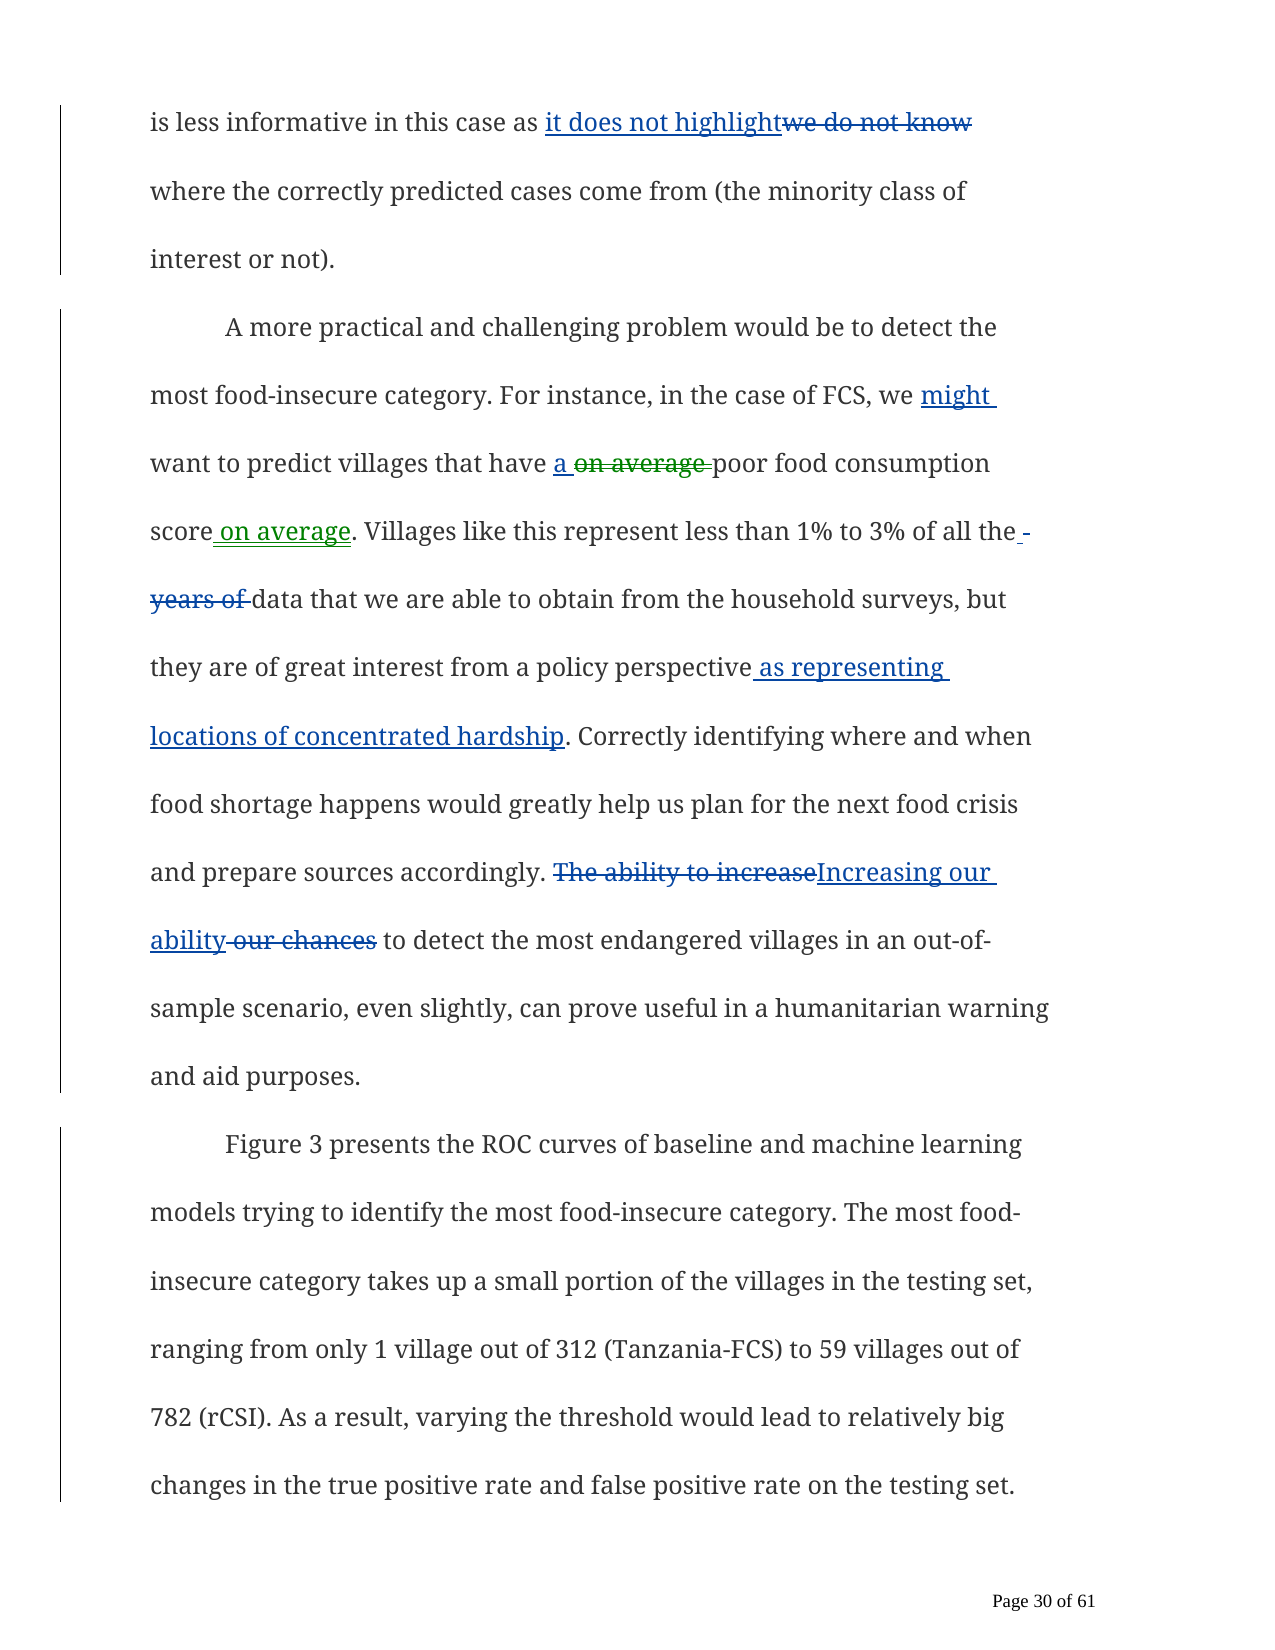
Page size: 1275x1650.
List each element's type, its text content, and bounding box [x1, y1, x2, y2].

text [150, 105, 1050, 275]
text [150, 1127, 1050, 1502]
text A more practical and challenging problem would be to detect the most food-insecure category. For instance, in the case of FCS, we want to predict villages that have poor food consumption score. Villages like this represent less than 1% to 3% of all thedata that we are able to obtain from the household surveys, but they are of great interest from a policy perspective. Correctly identifying where and when food shortage happens would greatly help us plan for the next food crisis and prepare sources accordingly. to detect the most endangered villages in an out-of-sample scenario, even slightly, can prove useful in a humanitarian warning and aid purposes. [150, 309, 1050, 1093]
